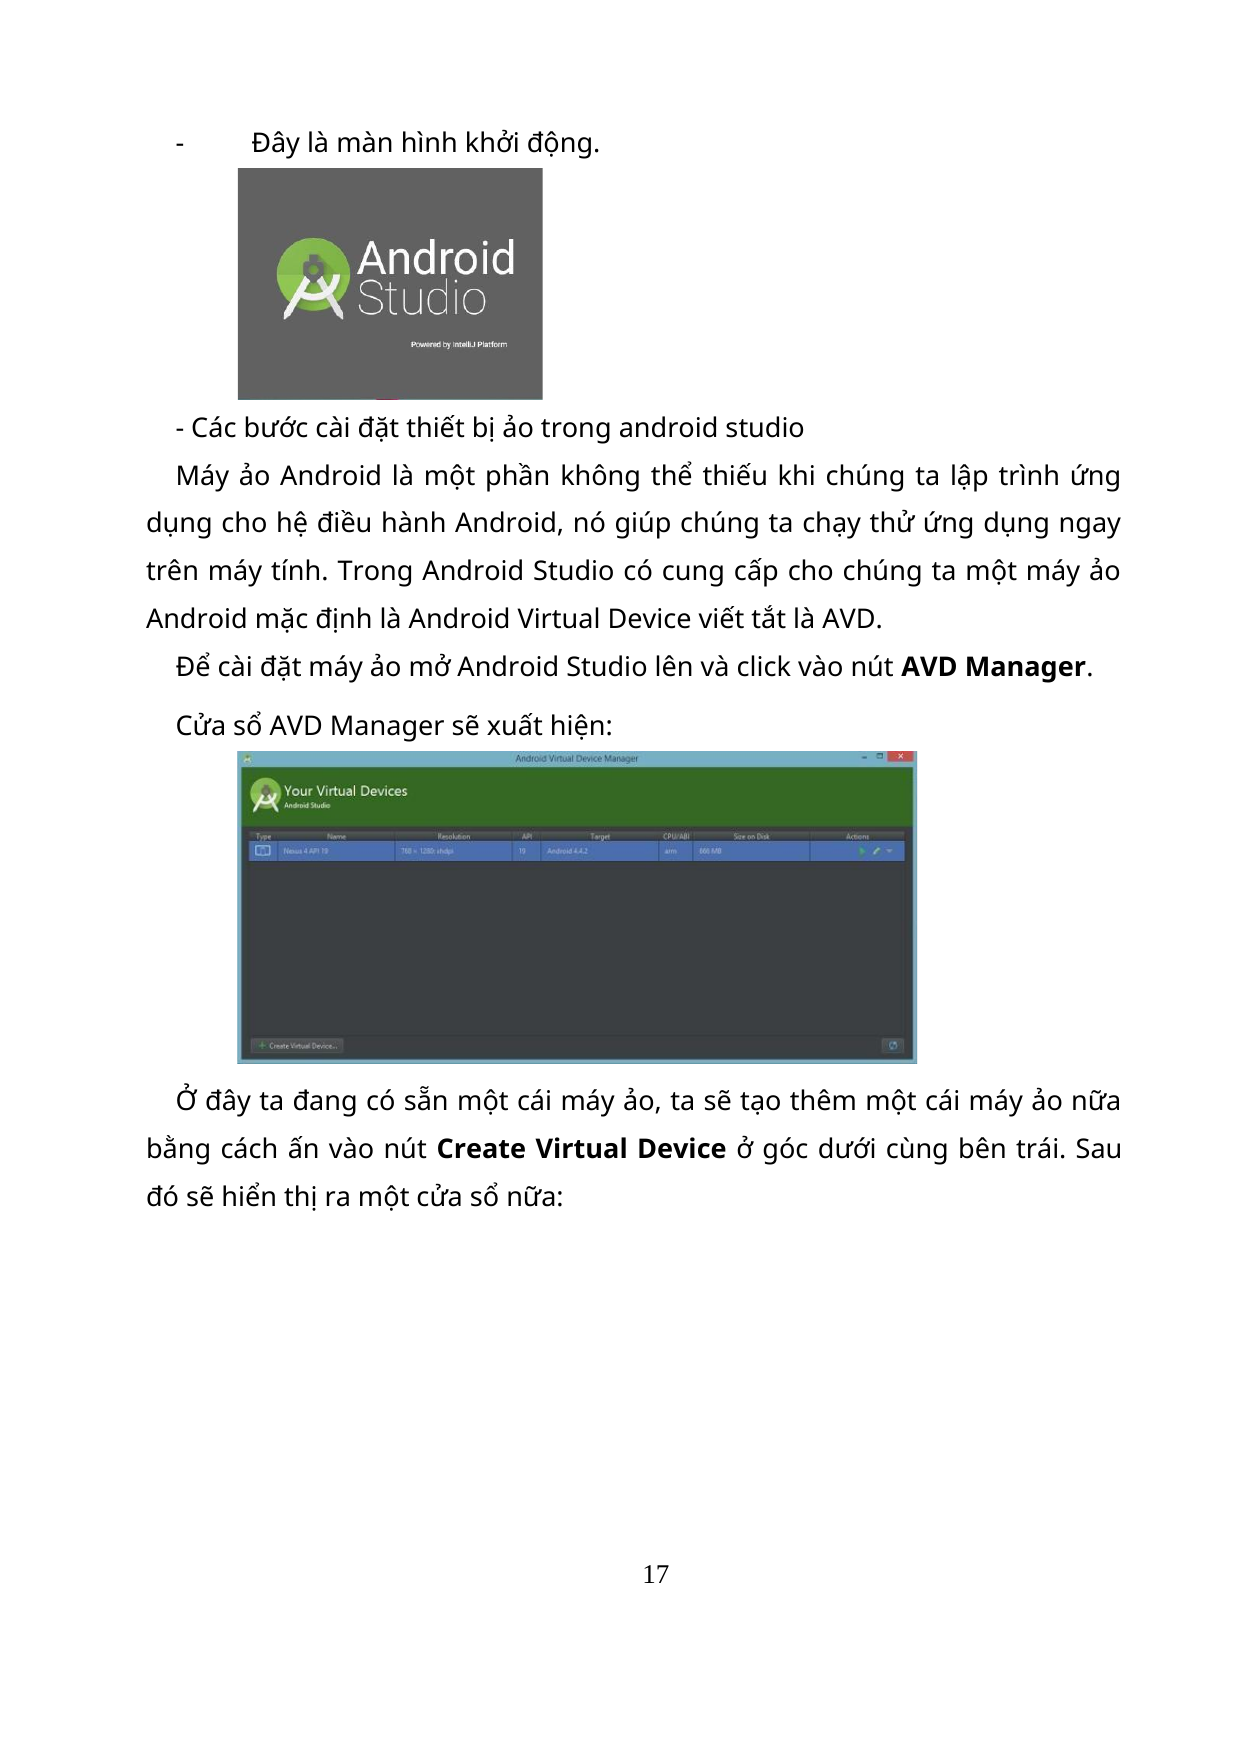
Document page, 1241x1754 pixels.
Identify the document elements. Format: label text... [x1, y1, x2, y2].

picture [237, 751, 918, 1064]
text Máy ảo Android là một phần không thể thiếu khi chúng ta lập trình ứng dụng cho hệ điều hành Android, nó giúp chúng ta chạy thử ứng dụng ngay trên máy tính. Trong Android Studio có cung cấp cho chúng ta một máy ảo Android mặc định là Android Virtual Device viết tắt là AVD. [146, 456, 1123, 637]
text Để cài đặt máy ảo mở Android Studio lên và click vào nút AVD Manager. [146, 648, 1165, 684]
list Đây là màn hình khởi động. [146, 124, 1165, 161]
picture [237, 168, 543, 400]
text Cửa sổ AVD Manager sẽ xuất hiện: [146, 707, 1165, 744]
